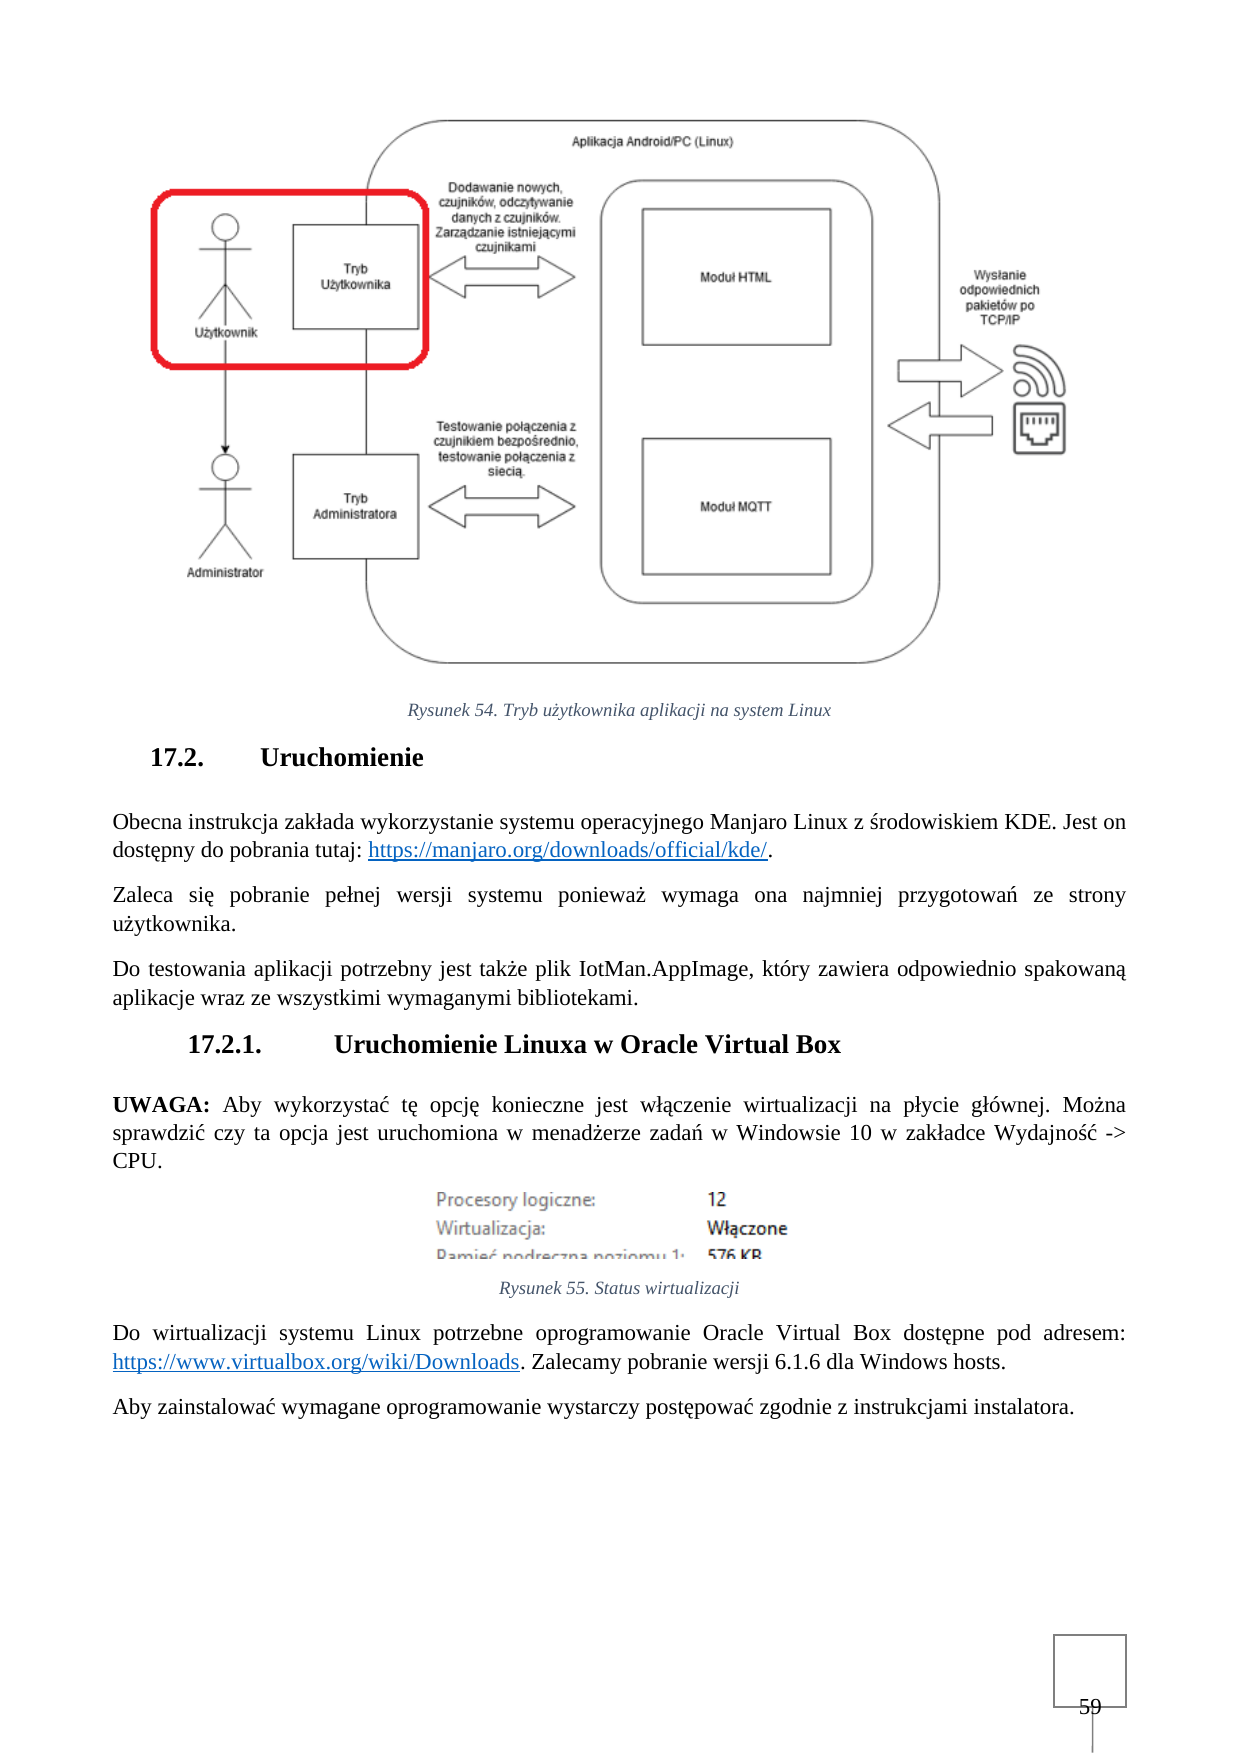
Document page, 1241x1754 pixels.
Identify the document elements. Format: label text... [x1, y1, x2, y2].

picture [136, 112, 1104, 680]
text Zaleca się pobranie pełnej wersji systemu ponieważ wymaga ona najmniej przygotowań ze strony użytkownika. [112, 882, 1128, 936]
subtitle Uruchomienie [150, 741, 1128, 806]
subtitle Uruchomienie Linuxa w Oracle Virtual Box [187, 1029, 1128, 1060]
text Do wirtualizacji systemu Linux potrzebne oprogramowanie Oracle Virtual Box dostępne pod adresem: https://www.virtualbox.org/wiki/Downloads. Zalecamy pobranie wersji 6.1.6 dla Windows hosts. [112, 1319, 1128, 1374]
text Aby zainstalować wymagane oprogramowanie wystarczy postępować zgodnie z instrukcjami instalatora. [112, 1393, 1128, 1419]
text Do testowania aplikacji potrzebny jest także plik IotMan.AppImage, który zawiera odpowiednio spakowaną aplikacje wraz ze wszystkimi wymaganymi bibliotekami. [112, 955, 1128, 1010]
text Obecna instrukcja zakłada wykorzystanie systemu operacyjnego Manjaro Linux z środowiskiem KDE. Jest on dostępny do pobrania tutaj: https://manjaro.org/downloads/official/kde/. [112, 808, 1128, 863]
picture [427, 1192, 814, 1259]
text UWAGA: Aby wykorzystać tę opcję konieczne jest włączenie wirtualizacji na płycie głównej. Można sprawdzić czy ta opcja jest uruchomiona w menadżerze zadań w Windowsie 10 w zakładce Wydajność -> CPU. [112, 1062, 1128, 1174]
